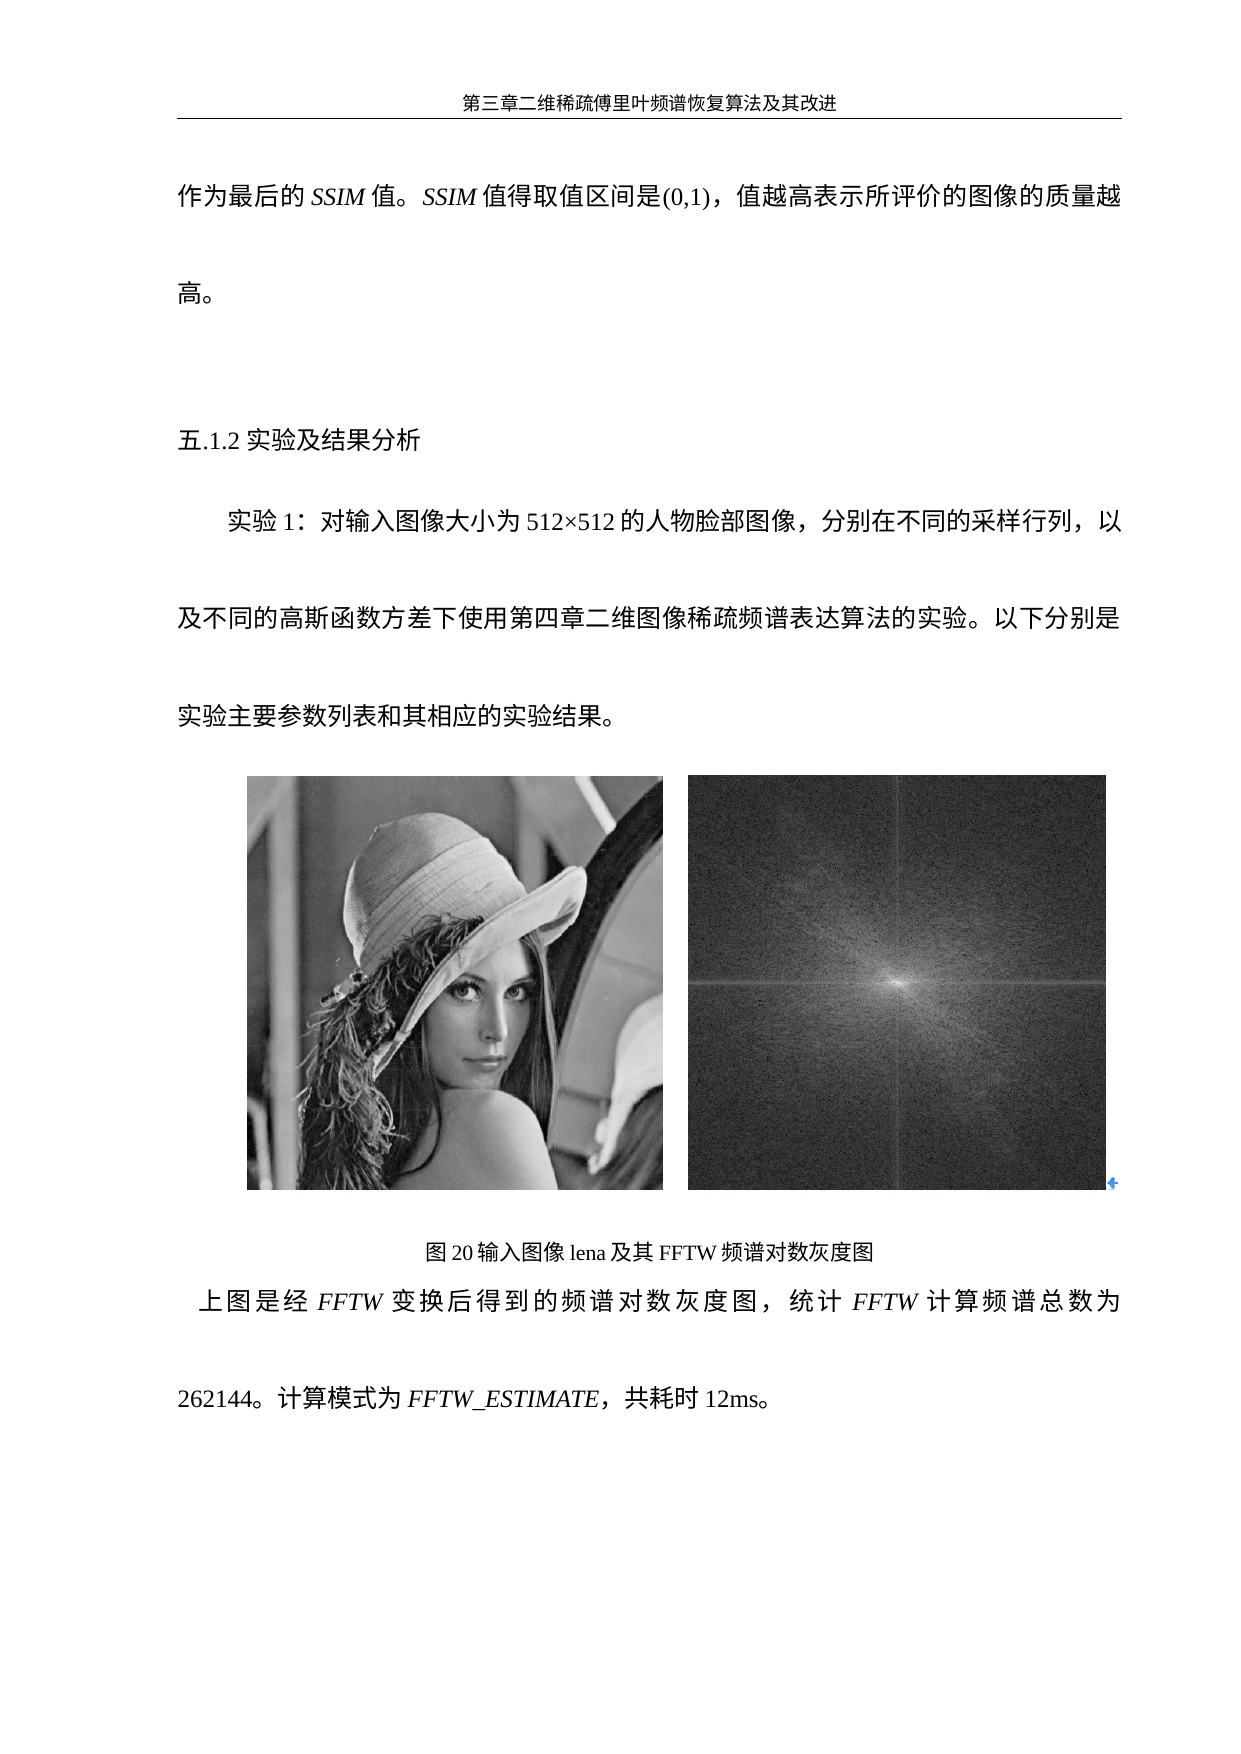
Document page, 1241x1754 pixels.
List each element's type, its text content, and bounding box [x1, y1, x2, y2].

picture [231, 765, 1118, 1202]
text 图20输入图像lena及其FFTW频谱对数灰度图 [177, 1234, 1122, 1267]
subtitle 实验及结果分析 [177, 406, 1122, 471]
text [177, 162, 1122, 324]
text 上图是经FFTW变换后得到的频谱对数灰度图，统计FFTW计算频谱总数为262144。计算模式为FFTW_ESTIMATE，共耗时12ms。 [177, 1267, 1122, 1429]
text 实验1：对输入图像大小为512×512的人物脸部图像，分别在不同的采样行列，以及不同的高斯函数方差下使用第四章二维图像稀疏频谱表达算法的实验。以下分别是实验主要参数列表和其相应的实验结果。 [177, 487, 1122, 747]
